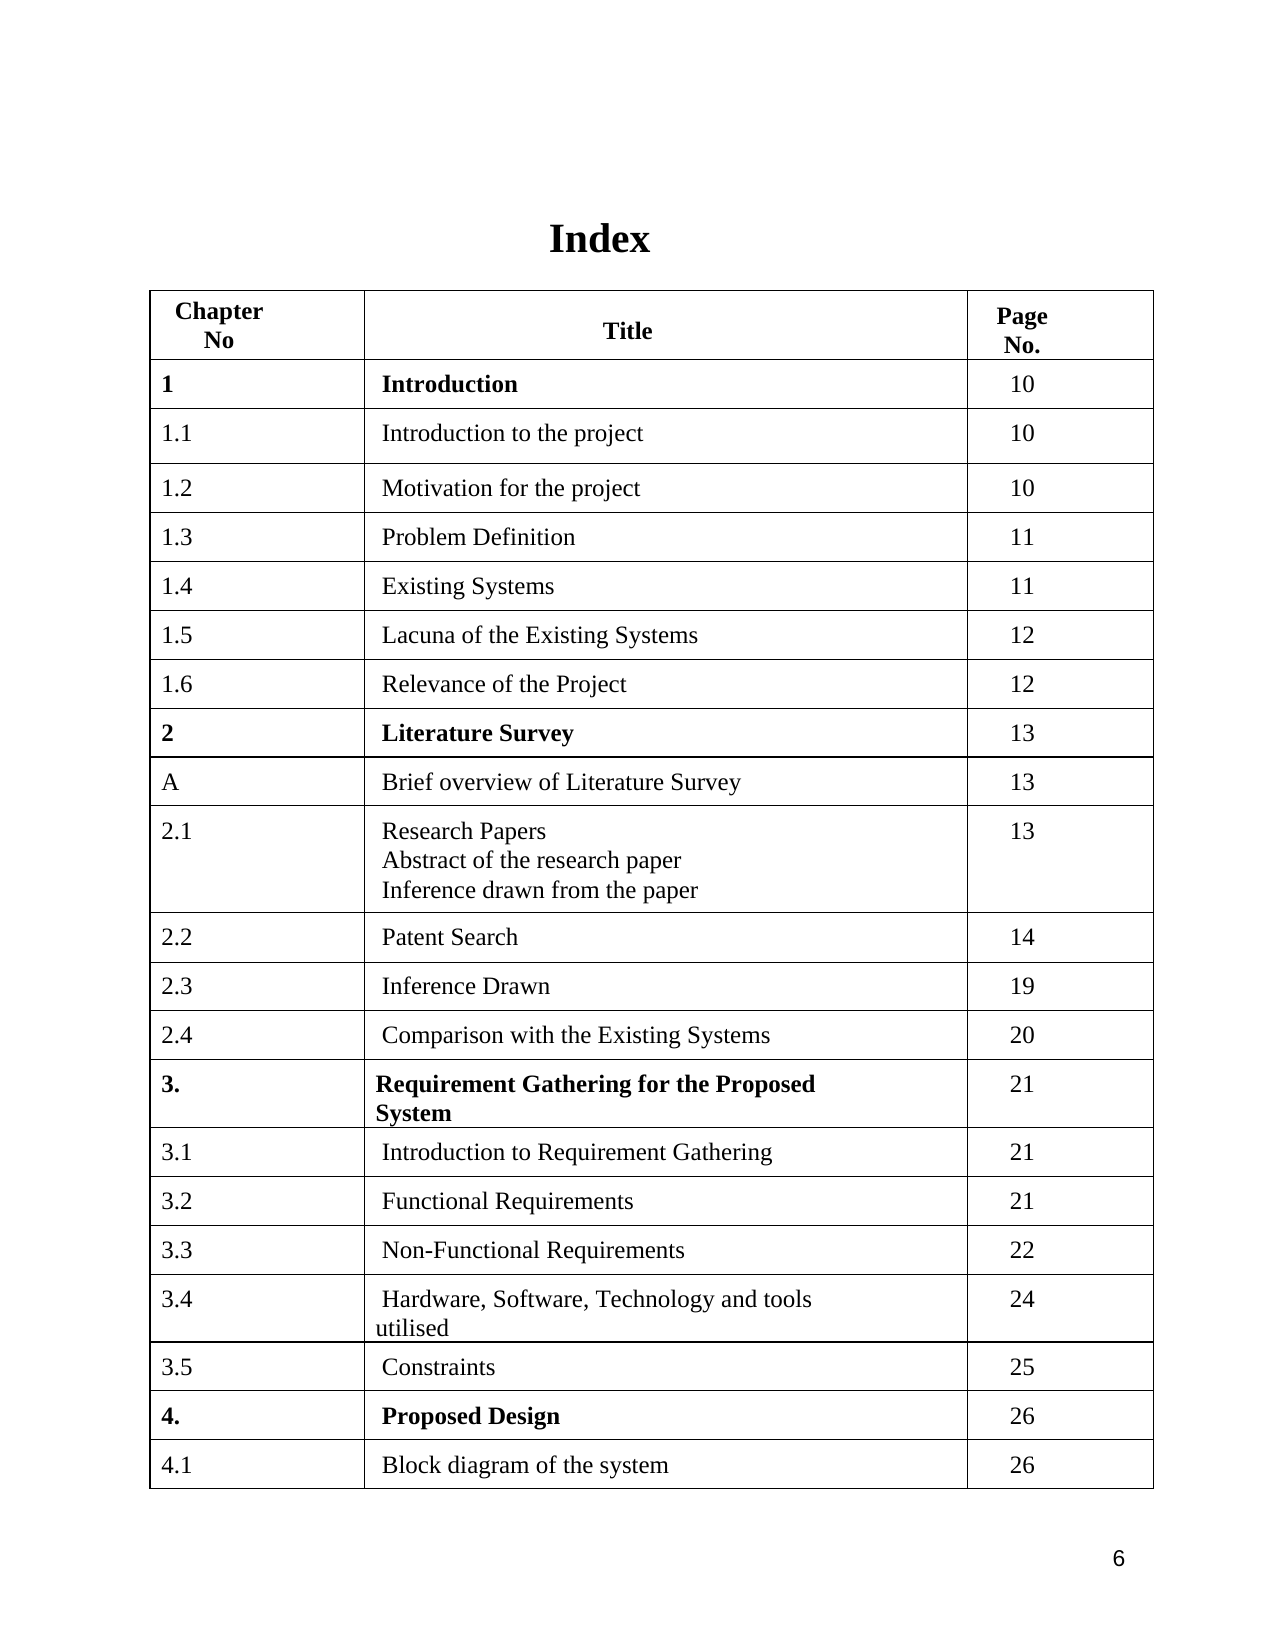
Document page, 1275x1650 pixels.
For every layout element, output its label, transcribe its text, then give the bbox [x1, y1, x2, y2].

table_cell 25 [968, 1343, 1153, 1390]
table_cell 10 [968, 464, 1153, 512]
table_cell 14 [968, 913, 1153, 962]
table_cell 4.1 [151, 1440, 364, 1488]
table_cell Hardware, Software, Technology and tools utilised [365, 1275, 967, 1341]
table_cell 21 [968, 1177, 1153, 1224]
table_cell 12 [968, 611, 1153, 658]
table_cell 2.1 [151, 806, 364, 912]
table_cell 20 [968, 1011, 1153, 1059]
table_cell 22 [968, 1226, 1153, 1273]
table_cell 3.3 [151, 1226, 364, 1273]
table_cell Introduction to the project [365, 409, 967, 463]
table_cell 3.5 [151, 1343, 364, 1390]
table_cell A [151, 758, 364, 805]
table_cell 2.4 [151, 1011, 364, 1059]
table_cell 1.3 [151, 513, 364, 561]
table_cell Proposed Design [365, 1391, 967, 1439]
table_header Title [365, 291, 967, 359]
subtitle Index [150, 214, 1049, 262]
table_cell Lacuna of the Existing Systems [365, 611, 967, 658]
table_cell 4. [151, 1391, 364, 1439]
table_cell Relevance of the Project [365, 660, 967, 707]
table_cell 10 [968, 409, 1153, 463]
table_cell Requirement Gathering for the Proposed System [365, 1060, 967, 1127]
table_cell Problem Definition [365, 513, 967, 561]
table_cell 19 [968, 963, 1153, 1010]
table_cell Brief overview of Literature Survey [365, 758, 967, 805]
table_cell Block diagram of the system [365, 1440, 967, 1488]
table_cell Introduction [365, 360, 967, 408]
table_cell 1.2 [151, 464, 364, 512]
table_cell 1 [151, 360, 364, 408]
table_cell 1.6 [151, 660, 364, 707]
table_cell 26 [968, 1440, 1153, 1488]
table_cell Inference Drawn [365, 963, 967, 1010]
table_cell 10 [968, 360, 1153, 408]
table_cell Motivation for the project [365, 464, 967, 512]
table_cell 1.5 [151, 611, 364, 658]
table_cell 3.4 [151, 1275, 364, 1341]
table_cell 13 [968, 709, 1153, 756]
table_cell Non-Functional Requirements [365, 1226, 967, 1273]
table_cell 26 [968, 1391, 1153, 1439]
table_cell Existing Systems [365, 562, 967, 609]
table_header Chapter No [151, 291, 364, 359]
table_cell 12 [968, 660, 1153, 707]
table_cell 13 [968, 806, 1153, 912]
table_cell 3.1 [151, 1128, 364, 1176]
table_cell 21 [968, 1060, 1153, 1127]
table_cell 2.3 [151, 963, 364, 1010]
table_cell 1.4 [151, 562, 364, 609]
table_header Page No. [968, 291, 1153, 359]
table_cell Literature Survey [365, 709, 967, 756]
table_cell Comparison with the Existing Systems [365, 1011, 967, 1059]
table_cell Research Papers Abstract of the research paper Inference drawn from the paper [365, 806, 967, 912]
table_cell 3. [151, 1060, 364, 1127]
table_cell 24 [968, 1275, 1153, 1341]
table_cell 13 [968, 758, 1153, 805]
table_cell Introduction to Requirement Gathering [365, 1128, 967, 1176]
table_cell 1.1 [151, 409, 364, 463]
table_cell 21 [968, 1128, 1153, 1176]
table_cell Constraints [365, 1343, 967, 1390]
table_cell 11 [968, 562, 1153, 609]
table_cell 2 [151, 709, 364, 756]
table_cell Functional Requirements [365, 1177, 967, 1224]
table_cell 2.2 [151, 913, 364, 962]
table_cell 11 [968, 513, 1153, 561]
table_cell Patent Search [365, 913, 967, 962]
table_cell 3.2 [151, 1177, 364, 1224]
